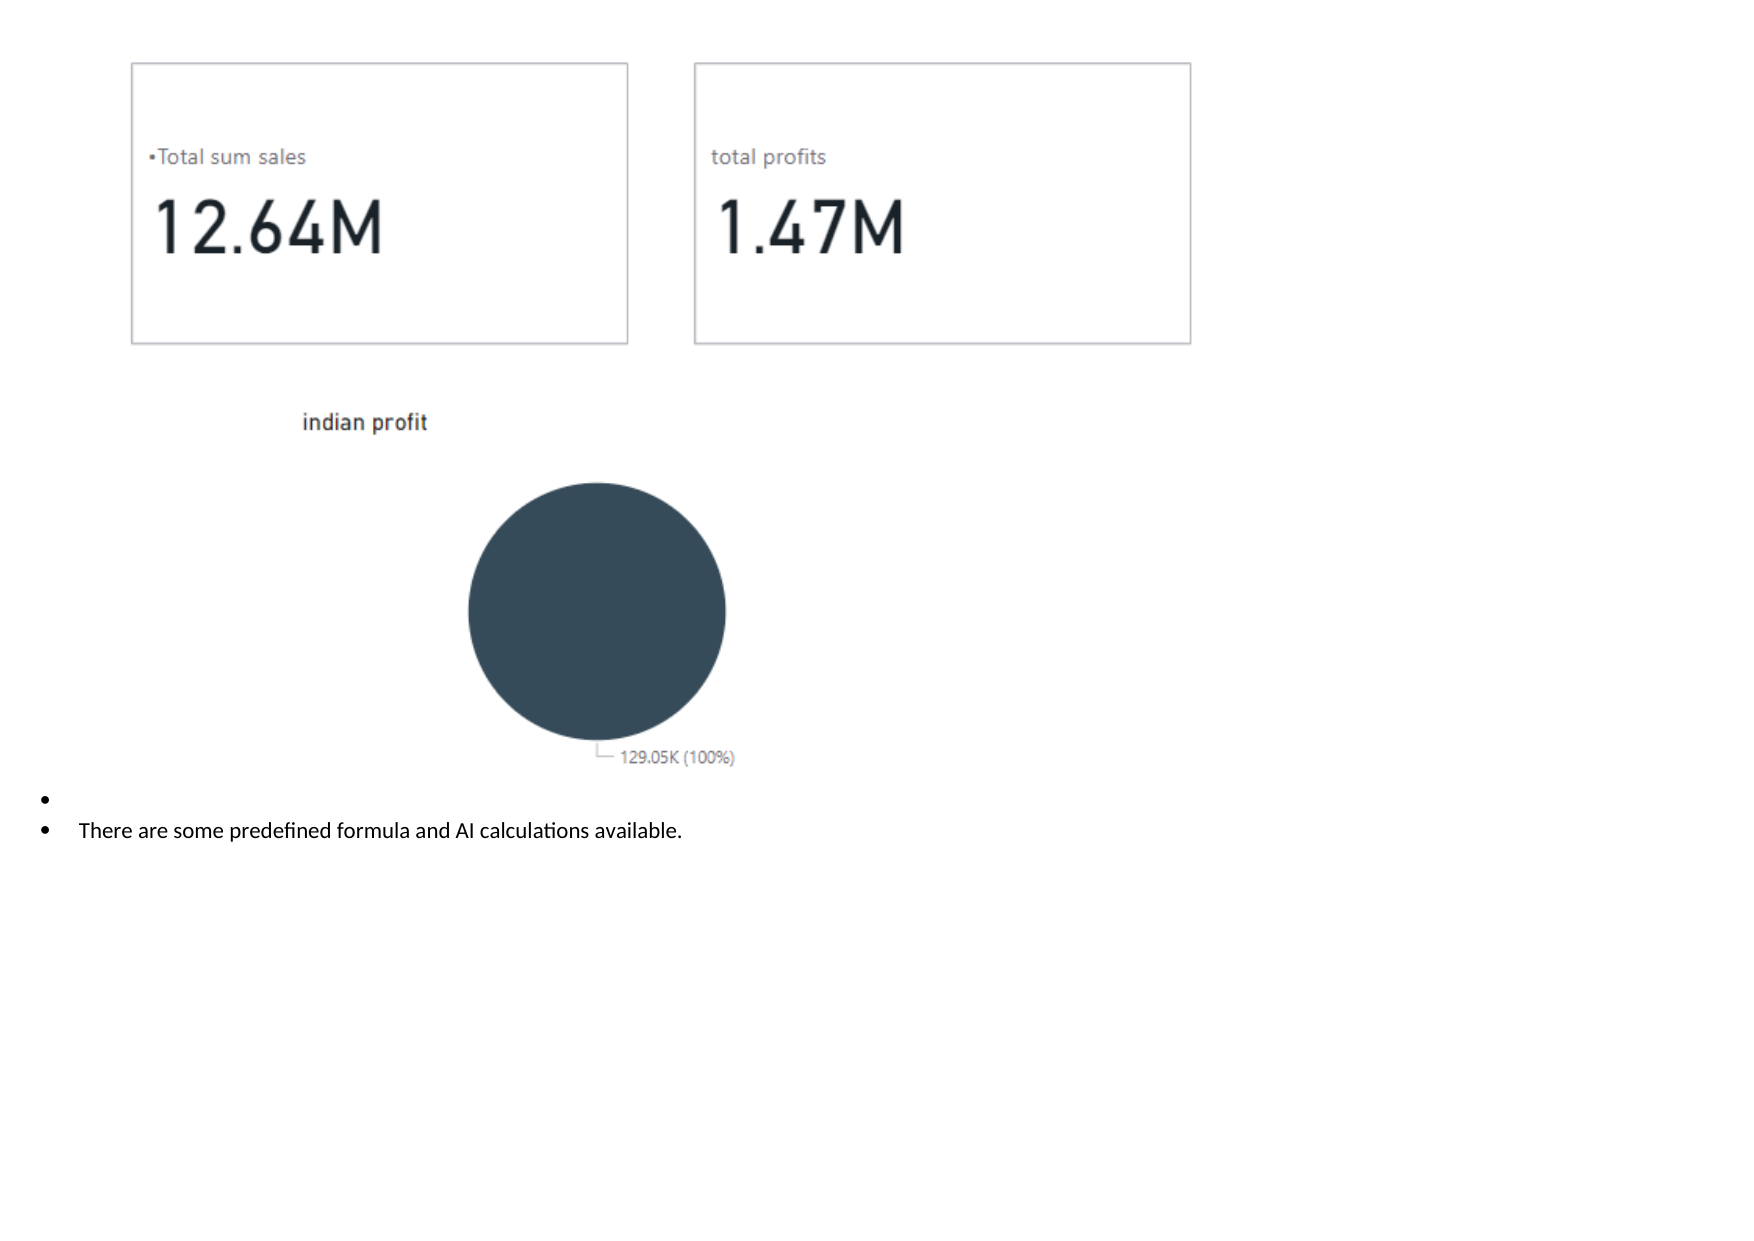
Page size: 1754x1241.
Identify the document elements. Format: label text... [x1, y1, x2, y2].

picture [78, 11, 1298, 809]
list There are some predefined formula and AI calculations available. [41, 816, 1742, 844]
